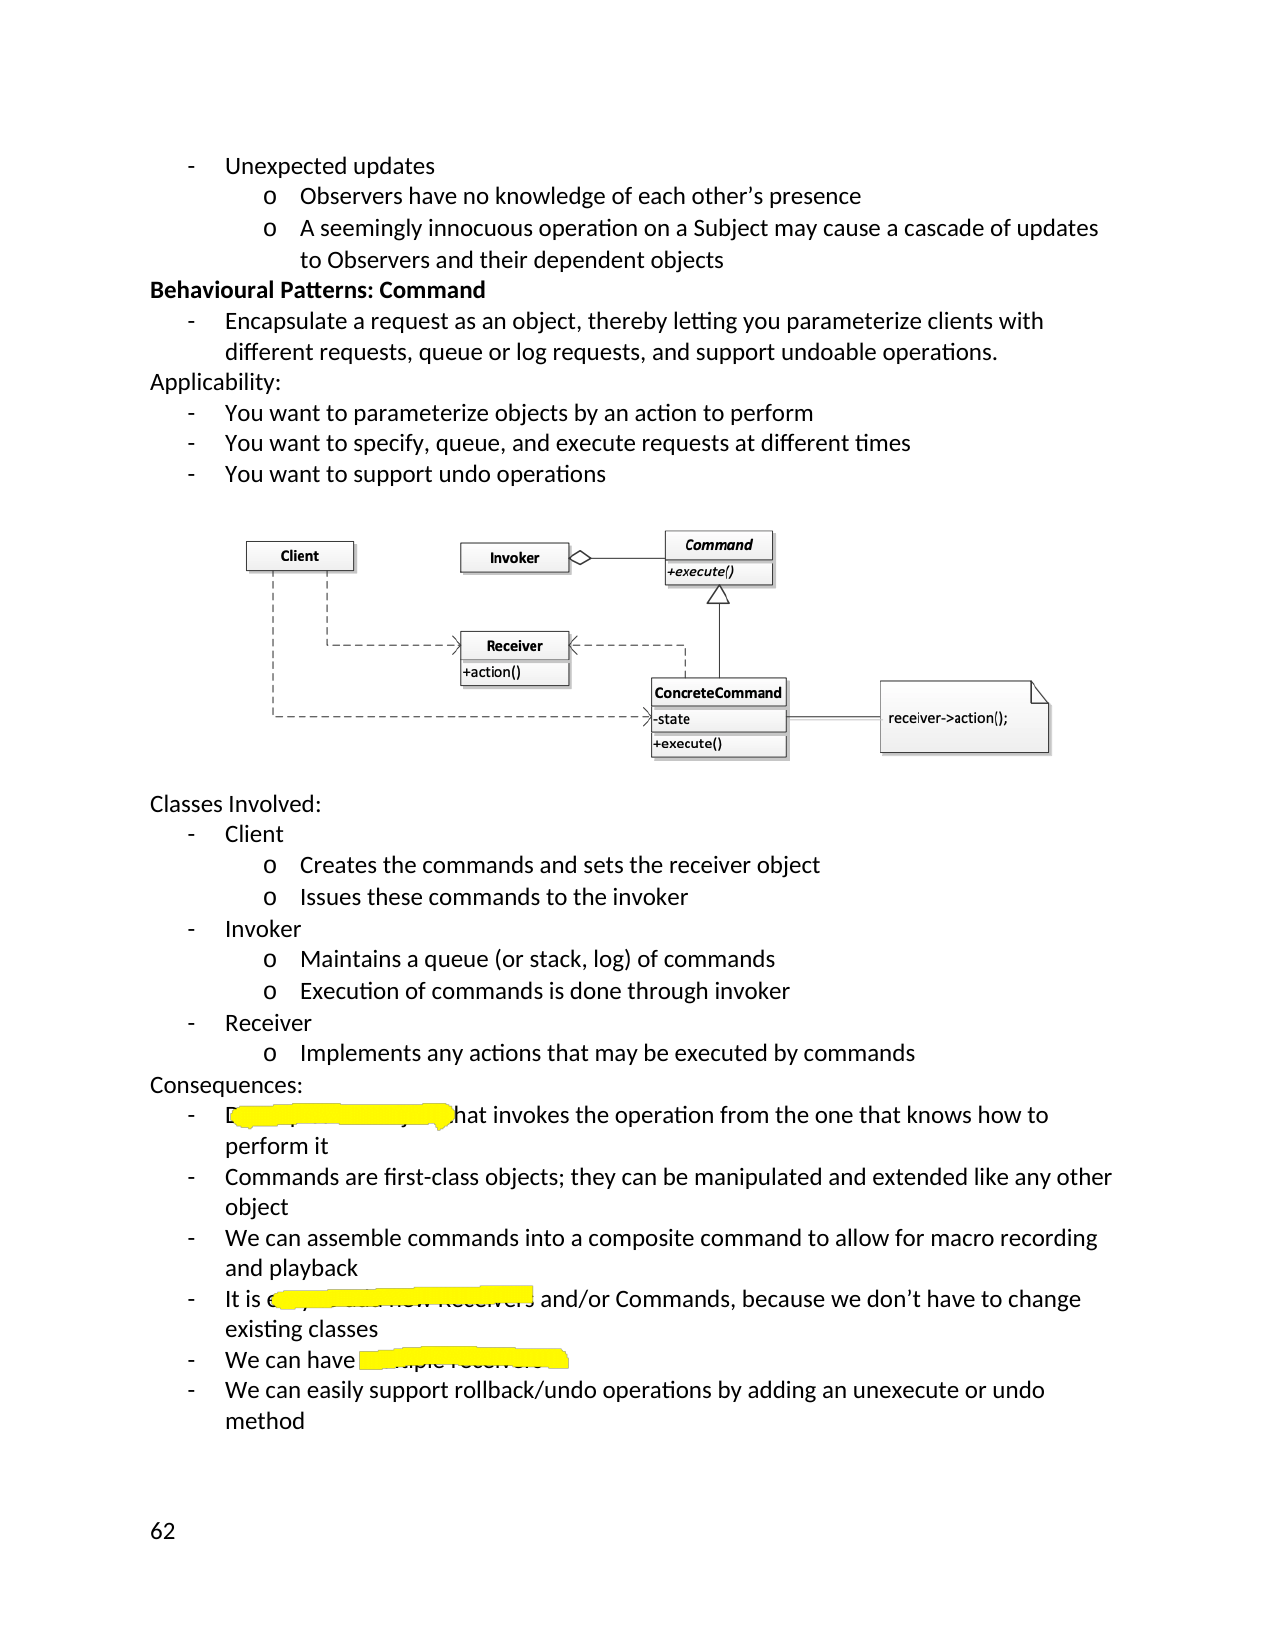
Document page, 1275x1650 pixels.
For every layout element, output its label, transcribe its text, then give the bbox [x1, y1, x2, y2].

list Observers have no knowledge of each other’s presence [262, 181, 1125, 212]
list Encapsulate a request as an object, thereby letting you parameterize clients with different requests, queue or log requests, and support undoable operations. [187, 305, 1125, 366]
picture [225, 488, 1073, 789]
list You want to support undo operations [187, 458, 1125, 488]
text Classes Involved: [150, 788, 1125, 819]
text Behavioural Patterns: Command [150, 274, 1125, 305]
list Execution of commands is done through invoker [262, 975, 1125, 1007]
list Issues these commands to the invoker [262, 881, 1125, 913]
list You want to parameterize objects by an action to perform [187, 397, 1125, 427]
list Decouples the object that invokes the operation from the one that knows how to perform it [187, 1099, 1125, 1161]
list Unexpected updates [187, 150, 1125, 181]
text Applicability: [150, 366, 1125, 397]
list It is easy to add new Receivers and/or Commands, because we don’t have to change existing classes [187, 1283, 1125, 1344]
list Client [187, 819, 1125, 849]
list Implements any actions that may be executed by commands [262, 1037, 1125, 1069]
list We can easily support rollback/undo operations by adding an unexecute or undo method [187, 1374, 1125, 1435]
list Maintains a queue (or stack, log) of commands [262, 943, 1125, 975]
text Consequences: [150, 1069, 1125, 1099]
list Invoker [187, 913, 1125, 943]
list Commands are first-class objects; they can be manipulated and extended like any other object [187, 1161, 1125, 1222]
list We can assemble commands into a composite command to allow for macro recording and playback [187, 1222, 1125, 1283]
list We can have multiple receivers [187, 1344, 1125, 1374]
picture [269, 1281, 539, 1313]
picture [228, 1102, 458, 1132]
list A seemingly innocuous operation on a Subject may cause a cascade of updates to Observers and their dependent objects [262, 212, 1125, 274]
picture [354, 1345, 573, 1375]
list Creates the commands and sets the receiver object [262, 849, 1125, 881]
list You want to specify, queue, and execute requests at different times [187, 427, 1125, 458]
list Receiver [187, 1007, 1125, 1037]
